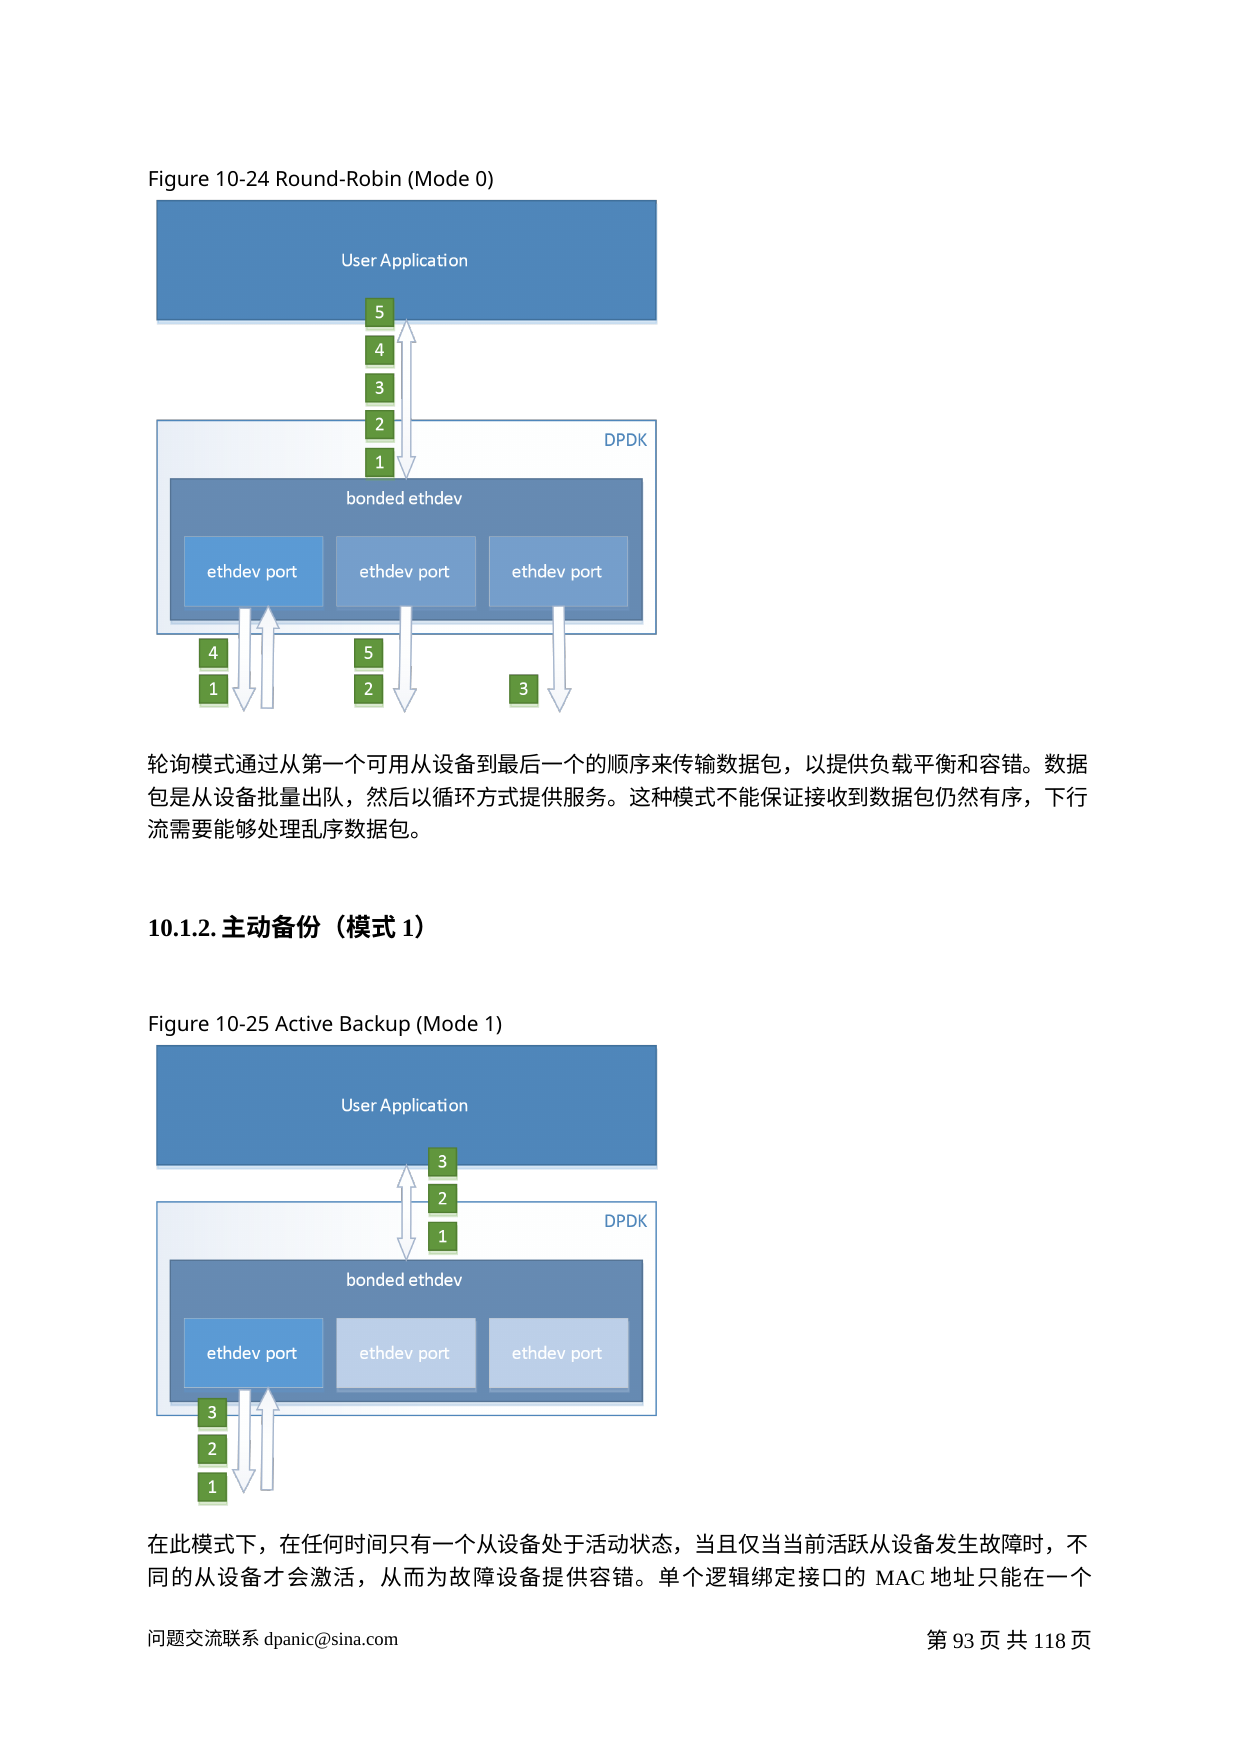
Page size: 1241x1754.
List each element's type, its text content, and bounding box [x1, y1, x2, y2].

picture [147, 1039, 667, 1515]
text 轮询模式通过从第一个可用从设备到最后一个的顺序来传输数据包，以提供负载平衡和容错。数据包是从设备批量出队，然后以循环方式提供服务。这种模式不能保证接收到数据包仍然有序，下行流需要能够处理乱序数据包。 [148, 747, 1092, 844]
picture [147, 194, 667, 717]
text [148, 1527, 1092, 1592]
subtitle 主动备份（模式1） [148, 893, 1092, 958]
